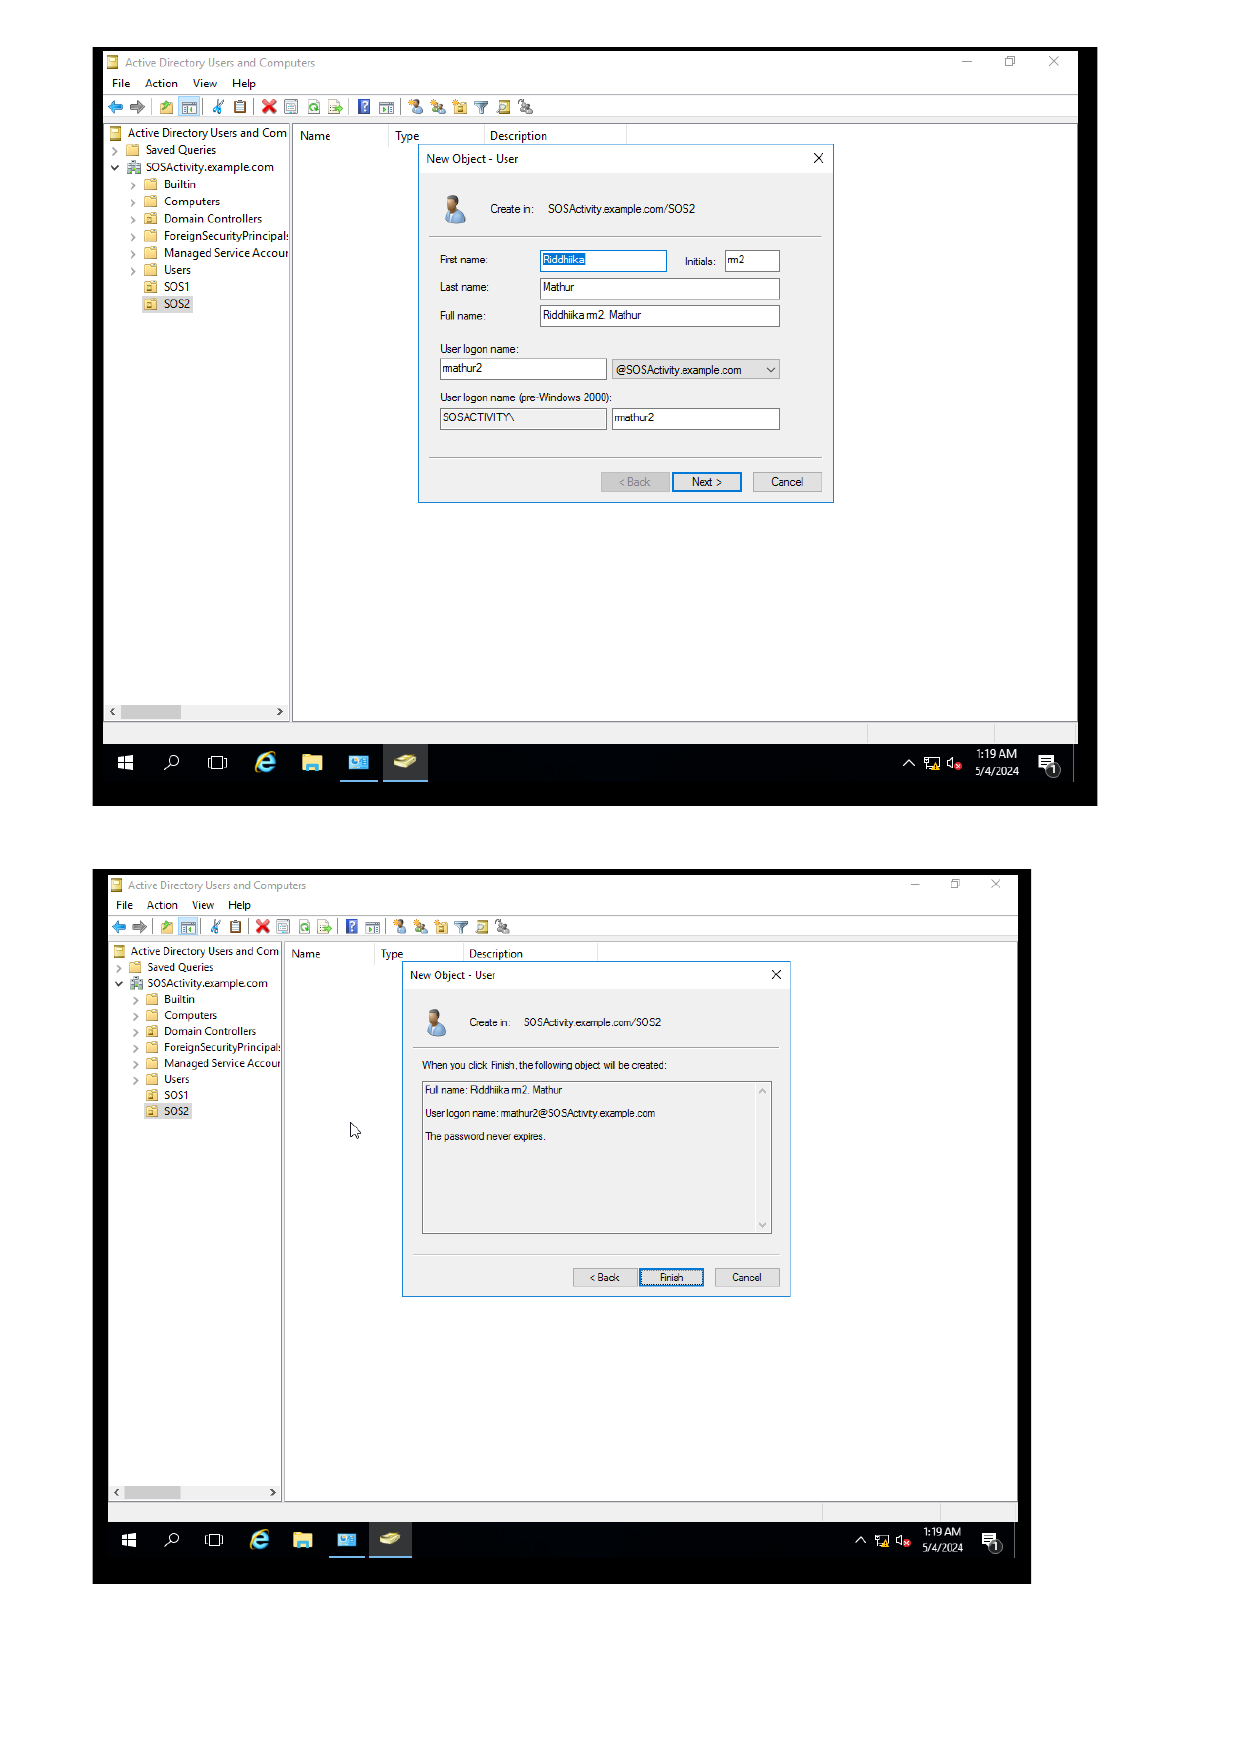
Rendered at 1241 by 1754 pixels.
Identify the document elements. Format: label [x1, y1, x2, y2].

picture [92, 47, 1098, 806]
picture [92, 869, 1032, 1584]
